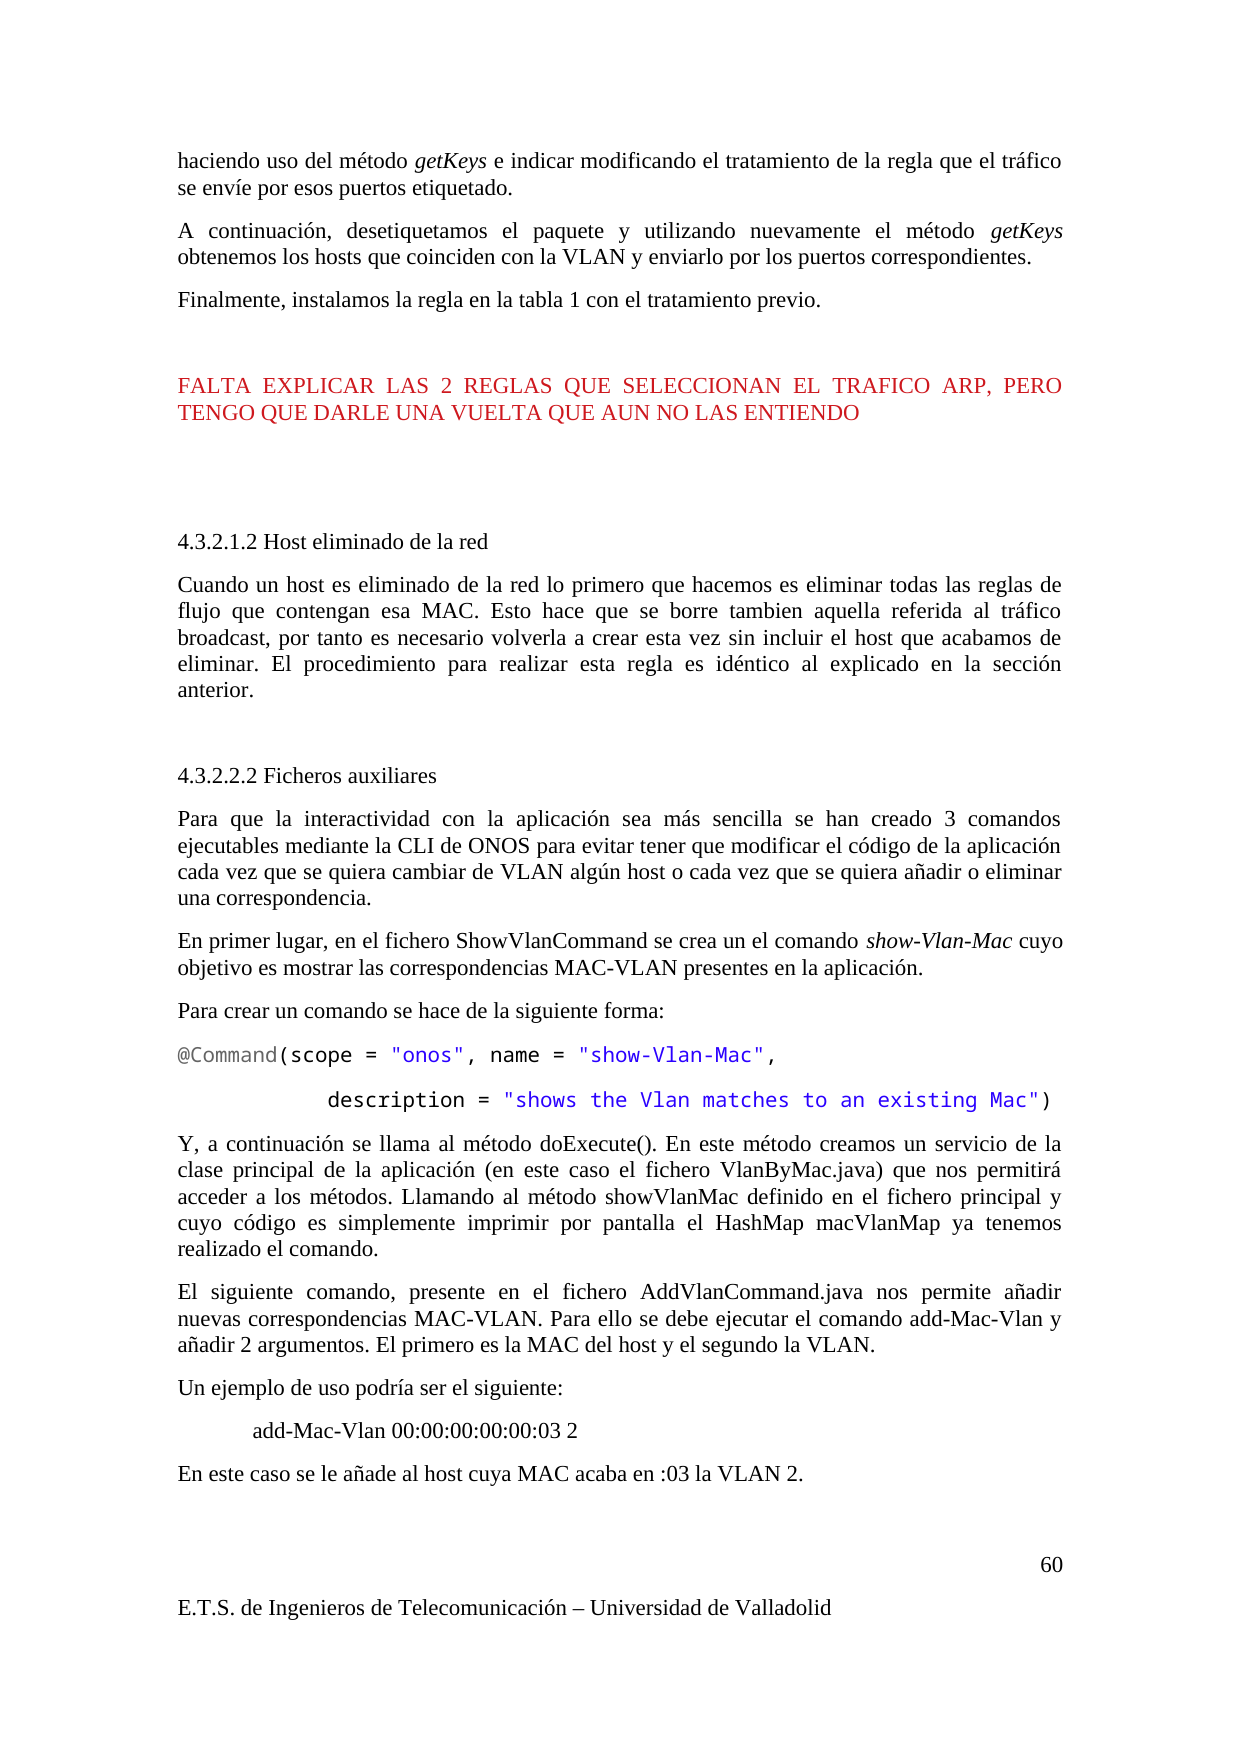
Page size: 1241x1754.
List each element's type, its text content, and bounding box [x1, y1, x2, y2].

text 4.3.2.2.2 Ficheros auxiliares [177, 762, 1063, 789]
text @Command(scope = "onos", name = "show-Vlan-Mac", [177, 1040, 1063, 1068]
text description = "shows the Vlan matches to an existing Mac") [177, 1085, 1063, 1113]
text FALTA EXPLICAR LAS 2 REGLAS QUE SELECCIONAN EL TRAFICO ARP, PERO TENGO QUE DARLE UNA VUELTA QUE AUN NO LAS ENTIENDO [177, 372, 1063, 425]
text Para crear un comando se hace de la siguiente forma: [177, 997, 1063, 1023]
text Finalmente, instalamos la regla en la tabla 1 con el tratamiento previo. [177, 286, 1063, 313]
text En primer lugar, en el fichero ShowVlanCommand se crea un el comando show-Vlan-Mac cuyo objetivo es mostrar las correspondencias MAC-VLAN presentes en la aplicación. [177, 927, 1063, 980]
text Y, a continuación se llama al método doExecute(). En este método creamos un servicio de la clase principal de la aplicación (en este caso el fichero VlanByMac.java) que nos permitirá acceder a los métodos. Llamando al método showVlanMac definido en el fichero principal y cuyo código es simplemente imprimir por pantalla el HashMap macVlanMap ya tenemos realizado el comando. [177, 1130, 1063, 1262]
text Para que la interactividad con la aplicación sea más sencilla se han creado 3 comandos ejecutables mediante la CLI de ONOS para evitar tener que modificar el código de la aplicación cada vez que se quiera cambiar de VLAN algún host o cada vez que se quiera añadir o eliminar una correspondencia. [177, 805, 1063, 911]
text A continuación, desetiquetamos el paquete y utilizando nuevamente el método getKeys obtenemos los hosts que coinciden con la VLAN y enviarlo por los puertos correspondientes. [177, 217, 1063, 270]
text add-Mac-Vlan 00:00:00:00:00:03 2 [177, 1417, 1063, 1443]
text El siguiente comando, presente en el fichero AddVlanCommand.java nos permite añadir nuevas correspondencias MAC-VLAN. Para ello se debe ejecutar el comando add-Mac-Vlan y añadir 2 argumentos. El primero es la MAC del host y el segundo la VLAN. [177, 1278, 1063, 1357]
text 4.3.2.1.2 Host eliminado de la red [177, 528, 1063, 554]
text Un ejemplo de uso podría ser el siguiente: [177, 1374, 1063, 1401]
text Cuando un host es eliminado de la red lo primero que hacemos es eliminar todas las reglas de flujo que contengan esa MAC. Esto hace que se borre tambien aquella referida al tráfico broadcast, por tanto es necesario volverla a crear esta vez sin incluir el host que acabamos de eliminar. El procedimiento para realizar esta regla es idéntico al explicado en la sección anterior. [177, 571, 1063, 703]
text En este caso se le añade al host cuya MAC acaba en :03 la VLAN 2. [177, 1460, 1063, 1487]
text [177, 148, 1063, 200]
